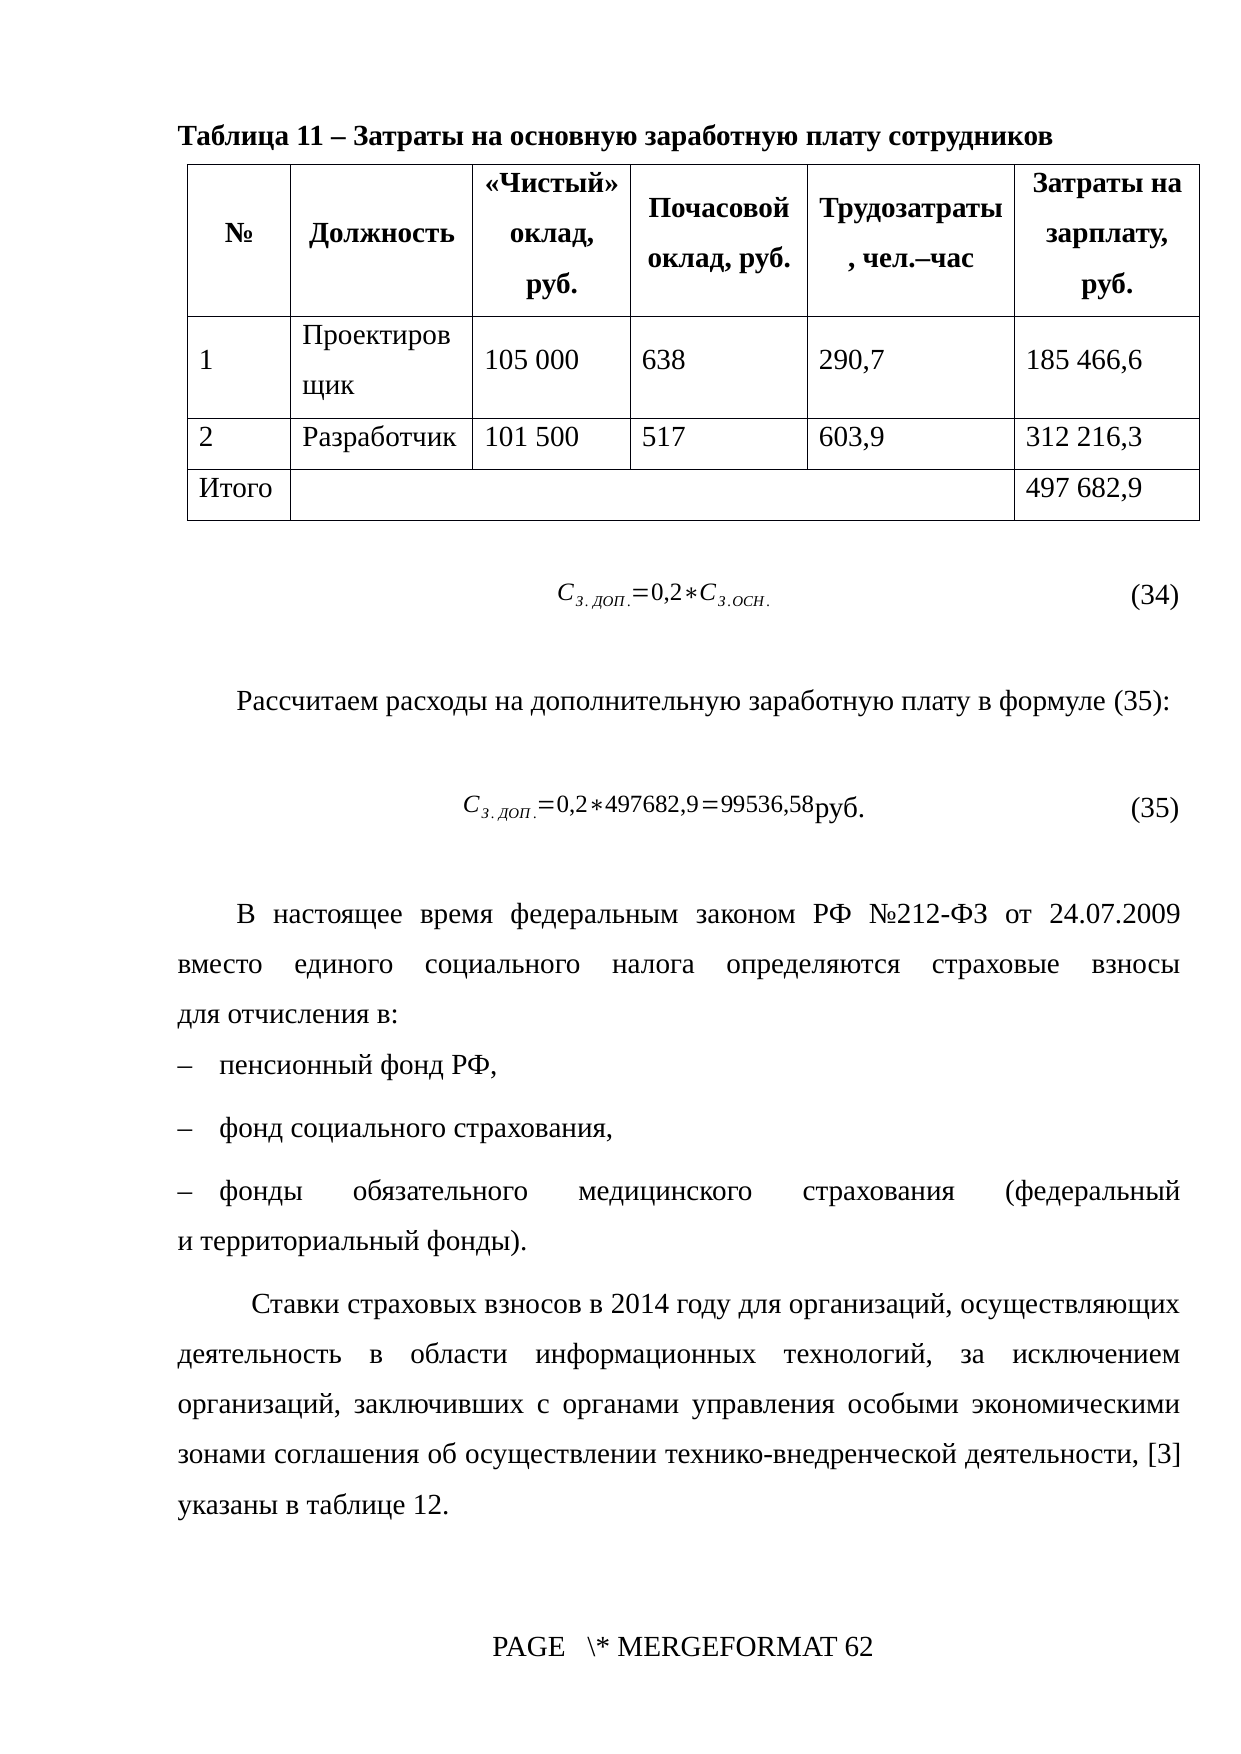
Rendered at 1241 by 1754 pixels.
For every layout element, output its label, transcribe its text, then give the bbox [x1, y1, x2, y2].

table_header Затраты на зарплату, руб. [1015, 165, 1199, 316]
table_cell 290,7 [808, 317, 1014, 418]
table_cell [291, 470, 1014, 520]
table_cell 105 000 [473, 317, 630, 418]
table_cell 603,9 [808, 419, 1014, 469]
table_header (34) [1073, 571, 1185, 633]
text Ставки страховых взносов в 2014 году для организаций, осуществляющих деятельность в области информационных технологий, за исключением организаций, заключивших с органами управления особыми экономическими зонами соглашения об осуществлении технико-внедренческой деятельности, [3] указаны в таблице 12. [177, 1286, 1181, 1521]
table_cell Разработчик [291, 419, 472, 469]
list фонд социального страхования, [177, 1110, 1181, 1143]
table_cell Итого [188, 470, 290, 520]
table_cell 638 [631, 317, 807, 418]
text В настоящее время федеральным законом РФ №212-ФЗ от 24.07.2009 вместо единого социального налога определяются страховые взносы для отчисления в: [177, 896, 1181, 1030]
text Рассчитаем расходы на дополнительную заработную плату в формуле (35): [177, 683, 1181, 717]
table_cell 2 [188, 419, 290, 469]
table_cell 101 500 [473, 419, 630, 469]
table_header № [188, 165, 290, 316]
table_header «Чистый» оклад, руб. [473, 165, 630, 316]
table_header Должность [291, 165, 472, 316]
table_cell 497 682,9 [1015, 470, 1199, 520]
table_header (35) [1073, 784, 1185, 846]
table_header [181, 571, 1073, 633]
table_cell 1 [188, 317, 290, 418]
table_header руб. [181, 784, 1073, 846]
table_header Трудозатраты, чел.–час [808, 165, 1014, 316]
list фонды обязательного медицинского страхования (федеральный и территориальный фонды). [177, 1173, 1181, 1256]
list пенсионный фонд РФ, [177, 1047, 1181, 1081]
text Таблица 11 – Затраты на основную заработную плату сотрудников [177, 118, 1181, 152]
table_header Почасовой оклад, руб. [631, 165, 807, 316]
table_cell Проектировщик [291, 317, 472, 418]
table_cell 185 466,6 [1015, 317, 1199, 418]
table_cell 312 216,3 [1015, 419, 1199, 469]
table_cell 517 [631, 419, 807, 469]
